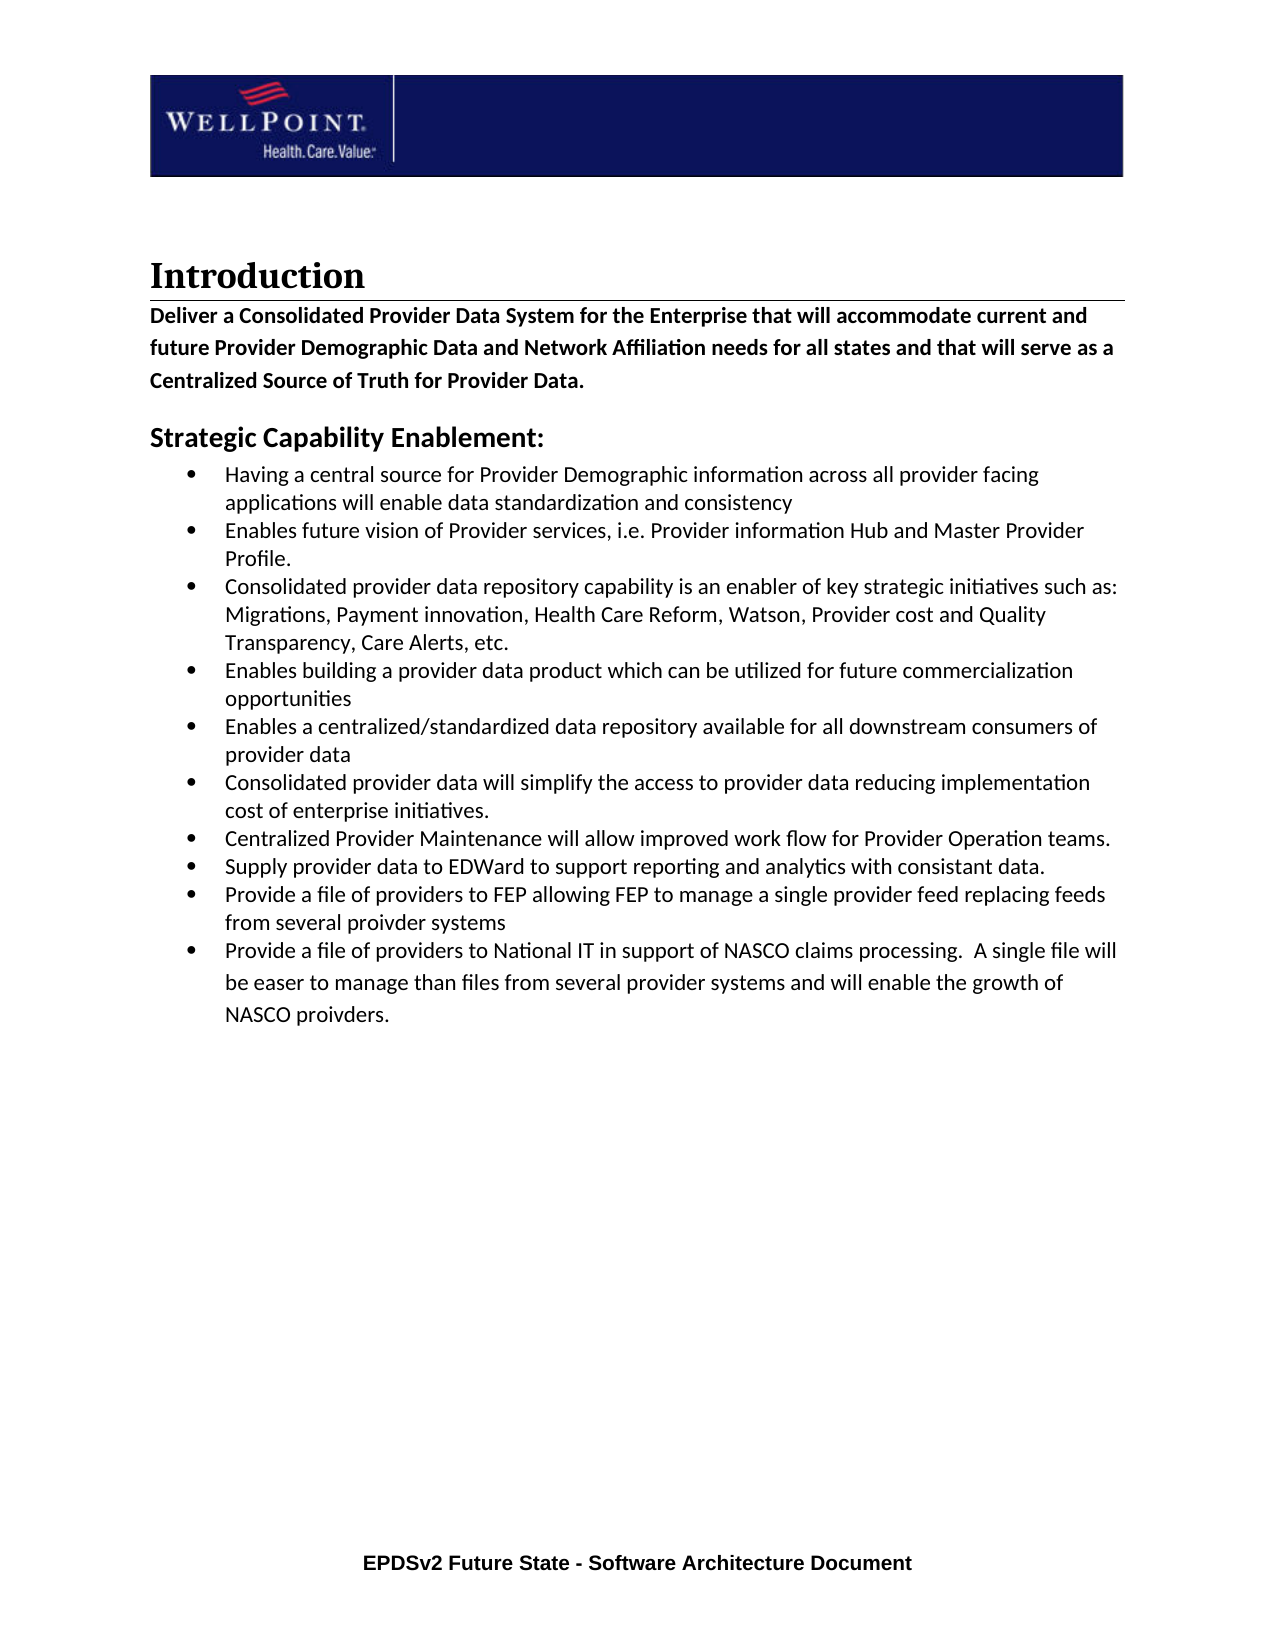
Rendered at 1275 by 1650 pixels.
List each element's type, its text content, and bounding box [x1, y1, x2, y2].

list Consolidated provider data will simplify the access to provider data reducing implementation cost of enterprise initiatives. [187, 768, 1125, 824]
list Centralized Provider Maintenance will allow improved work flow for Provider Operation teams. [187, 824, 1125, 852]
list Consolidated provider data repository capability is an enabler of key strategic initiatives such as: Migrations, Payment innovation, Health Care Reform, Watson, Provider cost and Quality Transparency, Care Alerts, etc. [187, 572, 1125, 656]
subtitle Strategic Capability Enablement: [150, 419, 1125, 454]
subtitle Introduction [150, 254, 1125, 300]
list Enables building a provider data product which can be utilized for future commercialization opportunities [187, 656, 1125, 712]
text Deliver a Consolidated Provider Data System for the Enterprise that will accommodate current and future Provider Demographic Data and Network Affiliation needs for all states and that will serve as a Centralized Source of Truth for Provider Data. [150, 301, 1125, 394]
list Supply provider data to EDWard to support reporting and analytics with consistant data. [187, 852, 1125, 880]
list Enables a centralized/standardized data repository available for all downstream consumers of provider data [187, 712, 1125, 768]
list Provide a file of providers to FEP allowing FEP to manage a single provider feed replacing feeds from several proivder systems [187, 880, 1125, 936]
list Provide a file of providers to National IT in support of NASCO claims processing. A single file will be easer to manage than files from several provider systems and will enable the growth of NASCO proivders. [187, 936, 1125, 1028]
picture [150, 75, 1124, 177]
list Enables future vision of Provider services, i.e. Provider information Hub and Master Provider Profile. [187, 516, 1125, 572]
list Having a central source for Provider Demographic information across all provider facing applications will enable data standardization and consistency [187, 460, 1125, 516]
